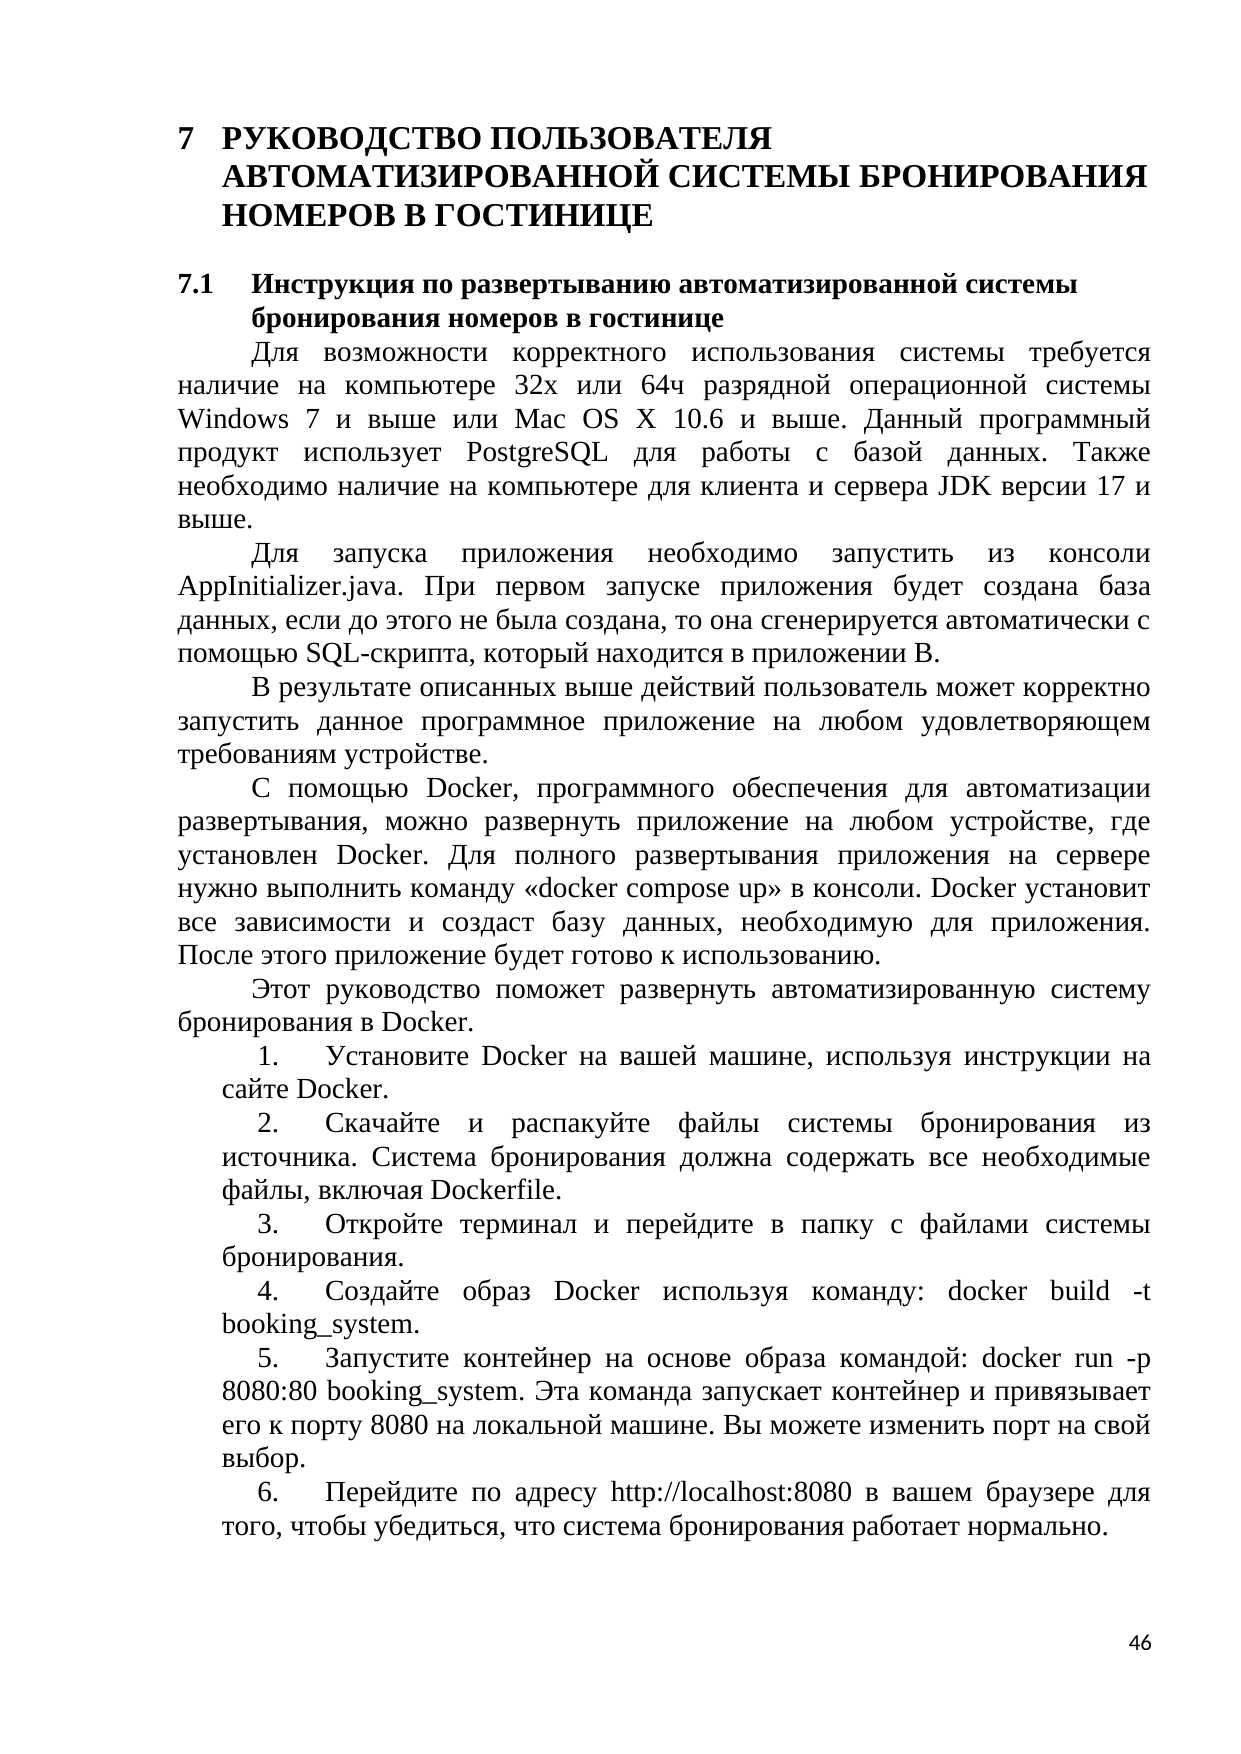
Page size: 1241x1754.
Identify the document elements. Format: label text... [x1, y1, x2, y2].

list Запустите контейнер на основе образа командой: docker run -p 8080:80 booking_system. Эта команда запускает контейнер и привязывает его к порту 8080 на локальной машине. Вы можете изменить порт на свой выбор. [222, 1340, 1152, 1474]
list Скачайте и распакуйте файлы системы бронирования из источника. Система бронирования должна содержать все необходимые файлы, включая Dockerfile. [222, 1105, 1152, 1206]
text В результате описанных выше действий пользователь может корректно запустить данное программное приложение на любом удовлетворяющем требованиям устройстве. [177, 669, 1152, 770]
list Откройте терминал и перейдите в папку с файлами системы бронирования. [222, 1206, 1152, 1273]
list Перейдите по адресу http://localhost:8080 в вашем браузере для того, чтобы убедиться, что система бронирования работает нормально. [222, 1474, 1152, 1541]
text Для возможности корректного использования системы требуется наличие на компьютере 32х или 64ч разрядной операционной системы Windows 7 и выше или Mac OS X 10.6 и выше. Данный программный продукт использует PostgreSQL для работы с базой данных. Также необходимо наличие на компьютере для клиента и сервера JDK версии 17 и выше. [177, 334, 1152, 535]
list Установите Docker на вашей машине, используя инструкции на сайте Docker. [222, 1038, 1152, 1105]
text Этот руководство поможет развернуть автоматизированную систему бронирования в Docker. [177, 971, 1152, 1038]
list Создайте образ Docker используя команду: docker build -t booking_system. [222, 1273, 1152, 1340]
text С помощью Docker, программного обеспечения для автоматизации развертывания, можно развернуть приложение на любом устройстве, где установлен Docker. Для полного развертывания приложения на сервере нужно выполнить команду «docker compose up» в консоли. Docker установит все зависимости и создаст базу данных, необходимую для приложения. После этого приложение будет готово к использованию. [177, 770, 1152, 971]
list руководство пользователя автоматизированной системы бронирования номеров в гостинице [177, 118, 1152, 233]
list Инструкция по развертыванию автоматизированной системы бронирования номеров в гостинице [177, 267, 1152, 334]
text Для запуска приложения необходимо запустить из консоли AppInitializer.java. При первом запуске приложения будет создана база данных, если до этого не была создана, то она сгенерируется автоматически с помощью SQL-скрипта, который находится в приложении В. [177, 535, 1152, 669]
